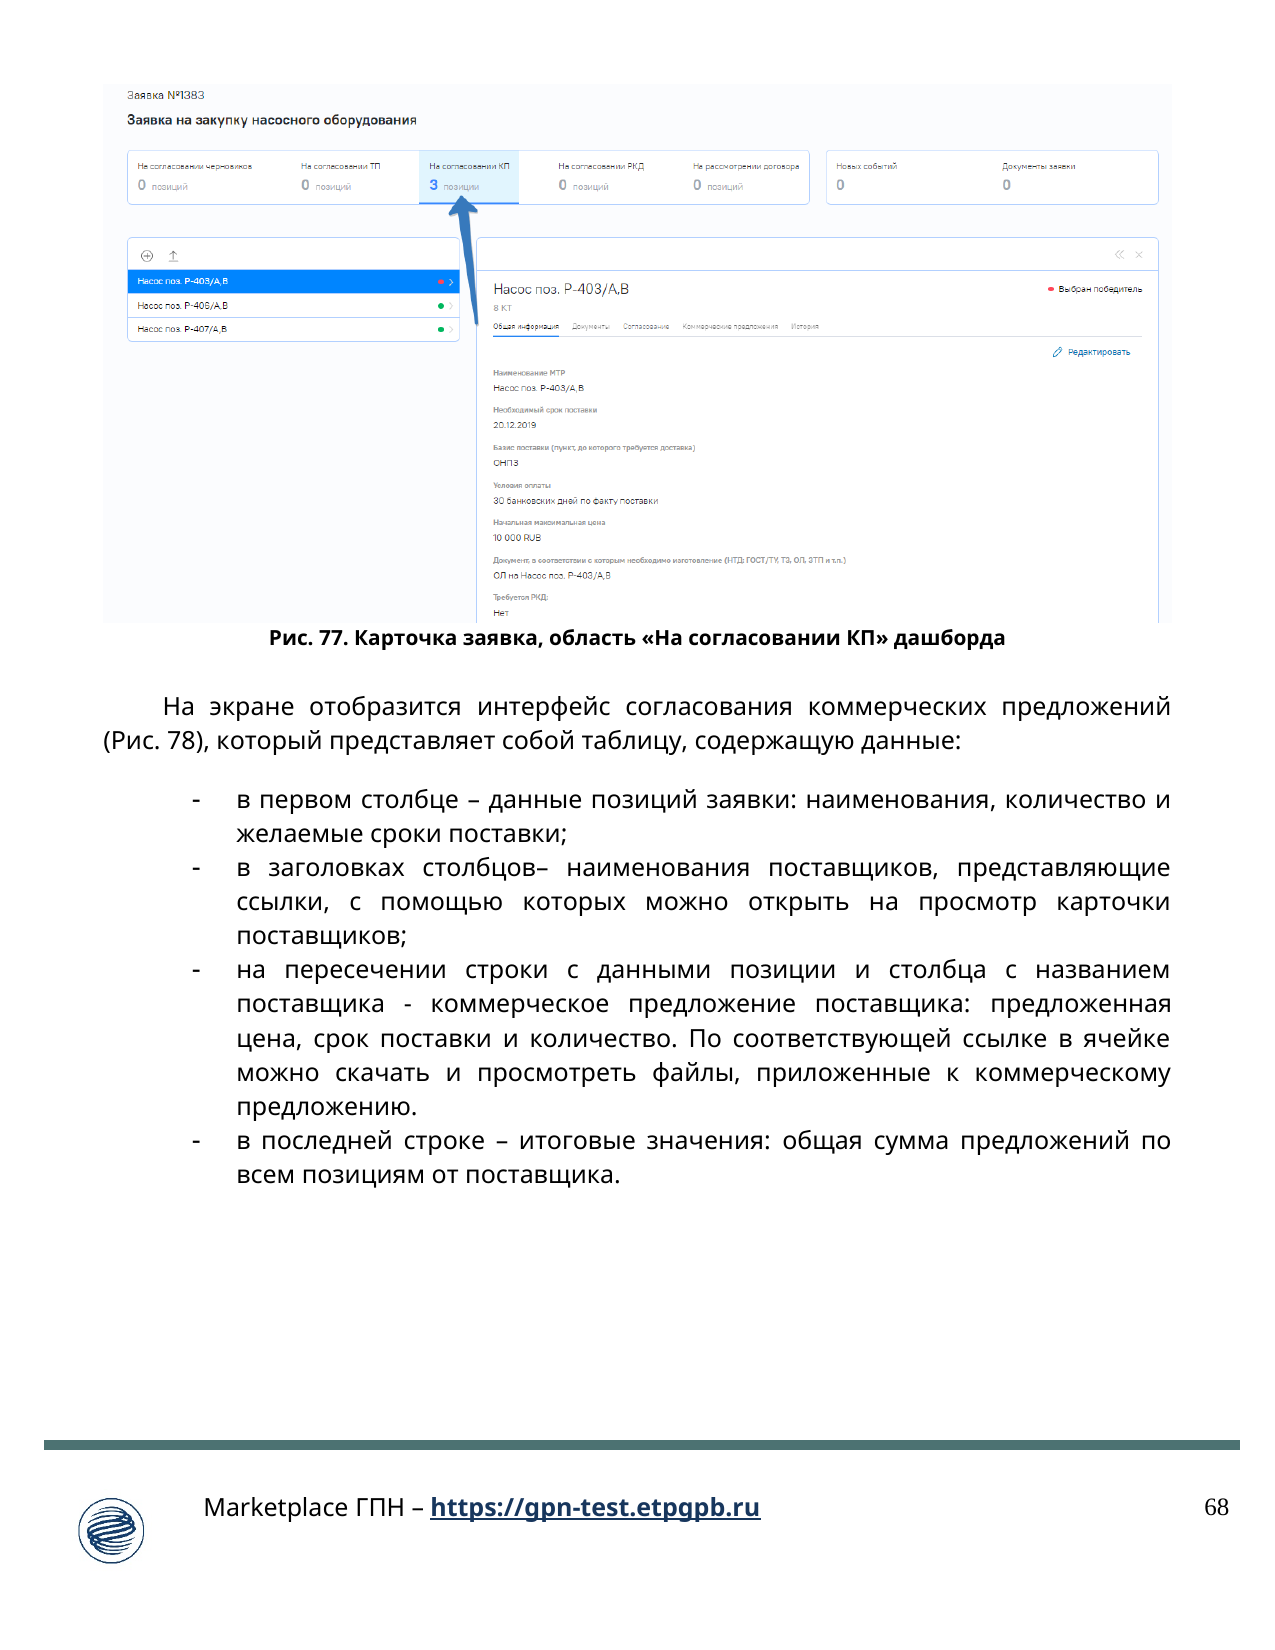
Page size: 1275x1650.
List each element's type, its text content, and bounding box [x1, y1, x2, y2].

text На экране отобразится интерфейс согласования коммерческих предложений (Рис. 78), который представляет собой таблицу, содержащую данные: [103, 689, 1172, 757]
text в первом столбце – данные позиций заявки: наименования, количество и желаемые сроки поставки; [192, 782, 1172, 850]
text на пересечении строки с данными позиции и столбца с названием поставщика - коммерческое предложение поставщика: предложенная цена, срок поставки и количество. По соответствующей ссылке в ячейке можно скачать и просмотреть файлы, приложенные к коммерческому предложению. [192, 952, 1172, 1122]
text Рис. 77. Карточка заявка, область «На согласовании КП» дашборда [103, 623, 1172, 651]
picture [69, 1489, 153, 1572]
text в последней строке – итоговые значения: общая сумма предложений по всем позициям от поставщика. [192, 1122, 1172, 1191]
text в заголовках столбцов– наименования поставщиков, представляющие ссылки, с помощью которых можно открыть на просмотр карточки поставщиков; [192, 850, 1172, 952]
picture [103, 84, 1172, 623]
